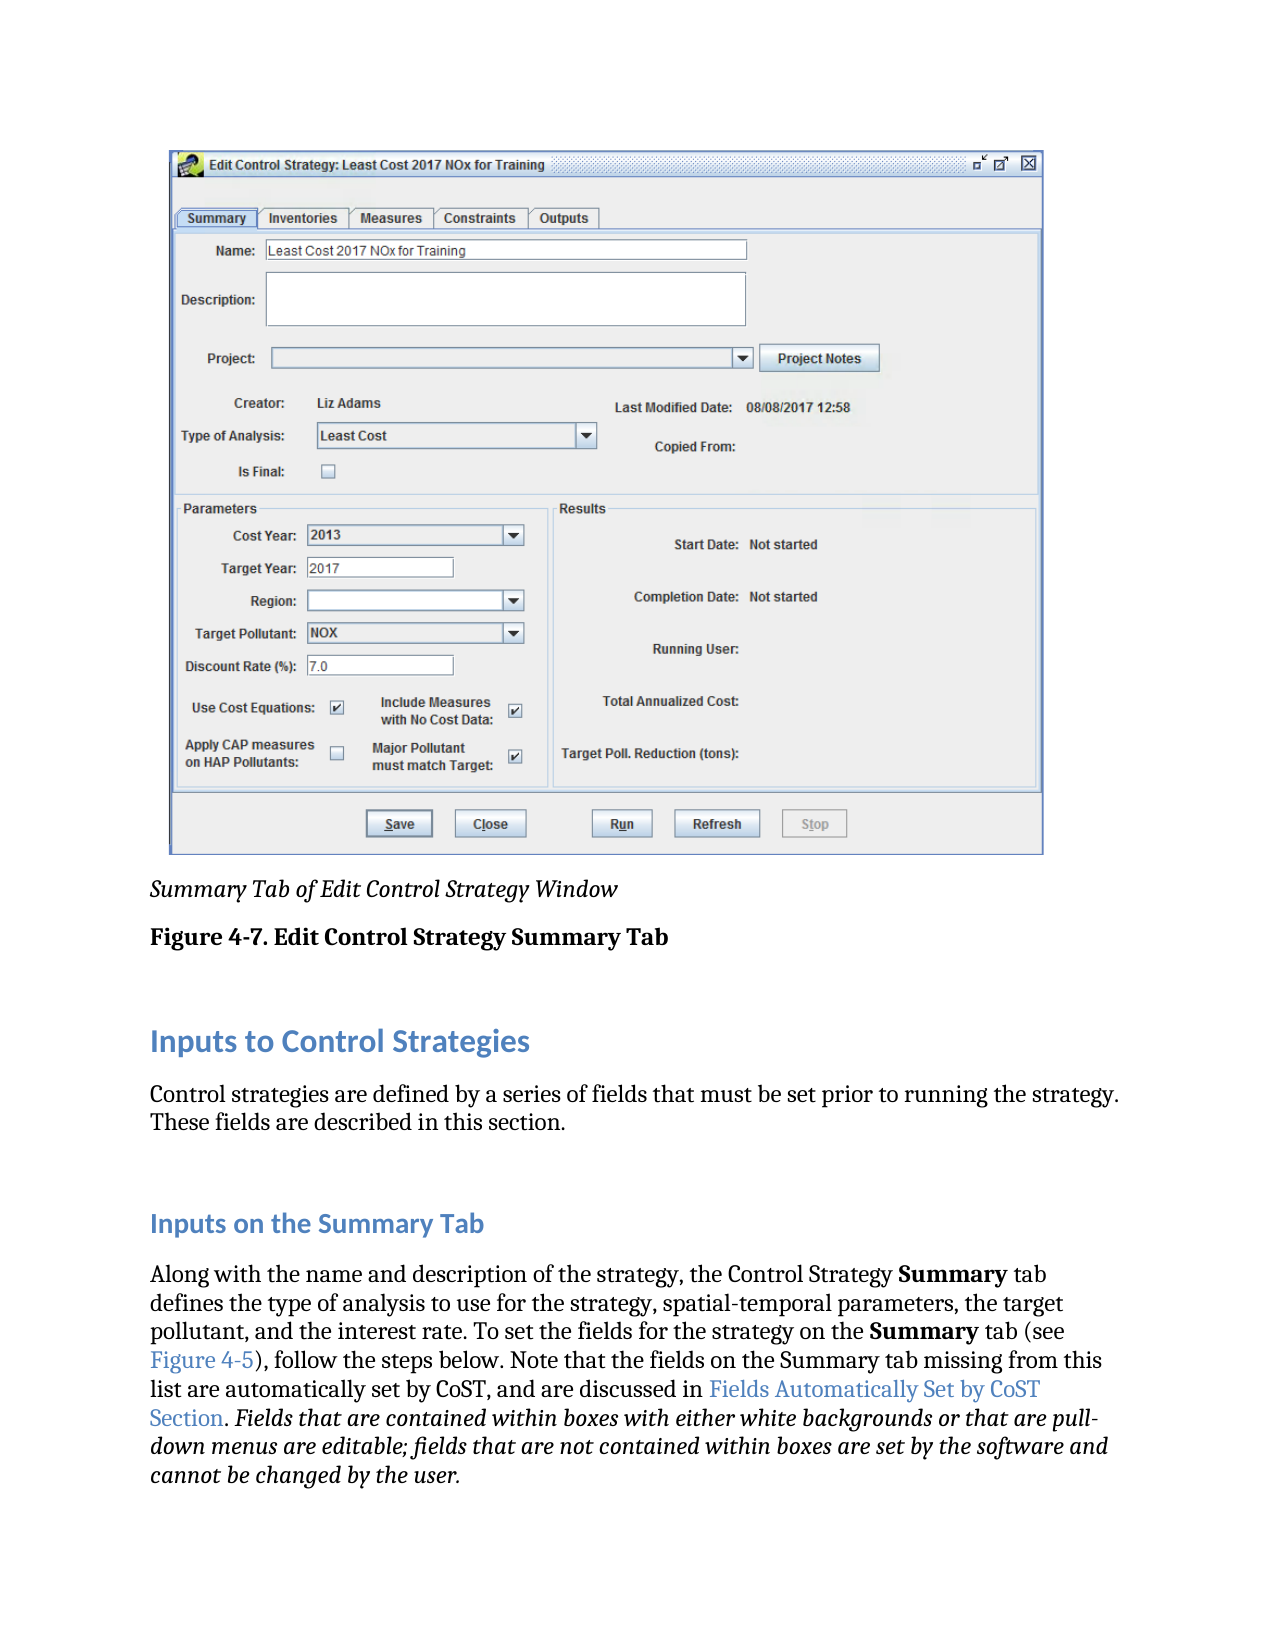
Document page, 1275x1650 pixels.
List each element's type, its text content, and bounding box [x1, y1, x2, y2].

text Figure 4-7. Edit Control Strategy Summary Tab [150, 923, 1125, 952]
picture [168, 150, 1044, 855]
subtitle Inputs to Control Strategies [150, 1020, 1125, 1061]
subtitle Inputs on the Summary Tab [150, 1205, 1125, 1241]
text Along with the name and description of the strategy, the Control Strategy Summary tab defines the type of analysis to use for the strategy, spatial-temporal parameters, the target pollutant, and the interest rate. To set the fields for the strategy on the Summary tab (see Figure 4-5), follow the steps below. Note that the fields on the Summary tab missing from this list are automatically set by CoST, and are discussed in Fields Automatically Set by CoST Section. Fields that are contained within boxes with either white backgrounds or that are pull-down menus are editable; fields that are not contained within boxes are set by the software and cannot be changed by the user. [150, 1260, 1125, 1490]
text Summary Tab of Edit Control Strategy Window [150, 875, 1125, 904]
text Control strategies are defined by a series of fields that must be set prior to running the strategy. These fields are described in this section. [150, 1079, 1125, 1137]
